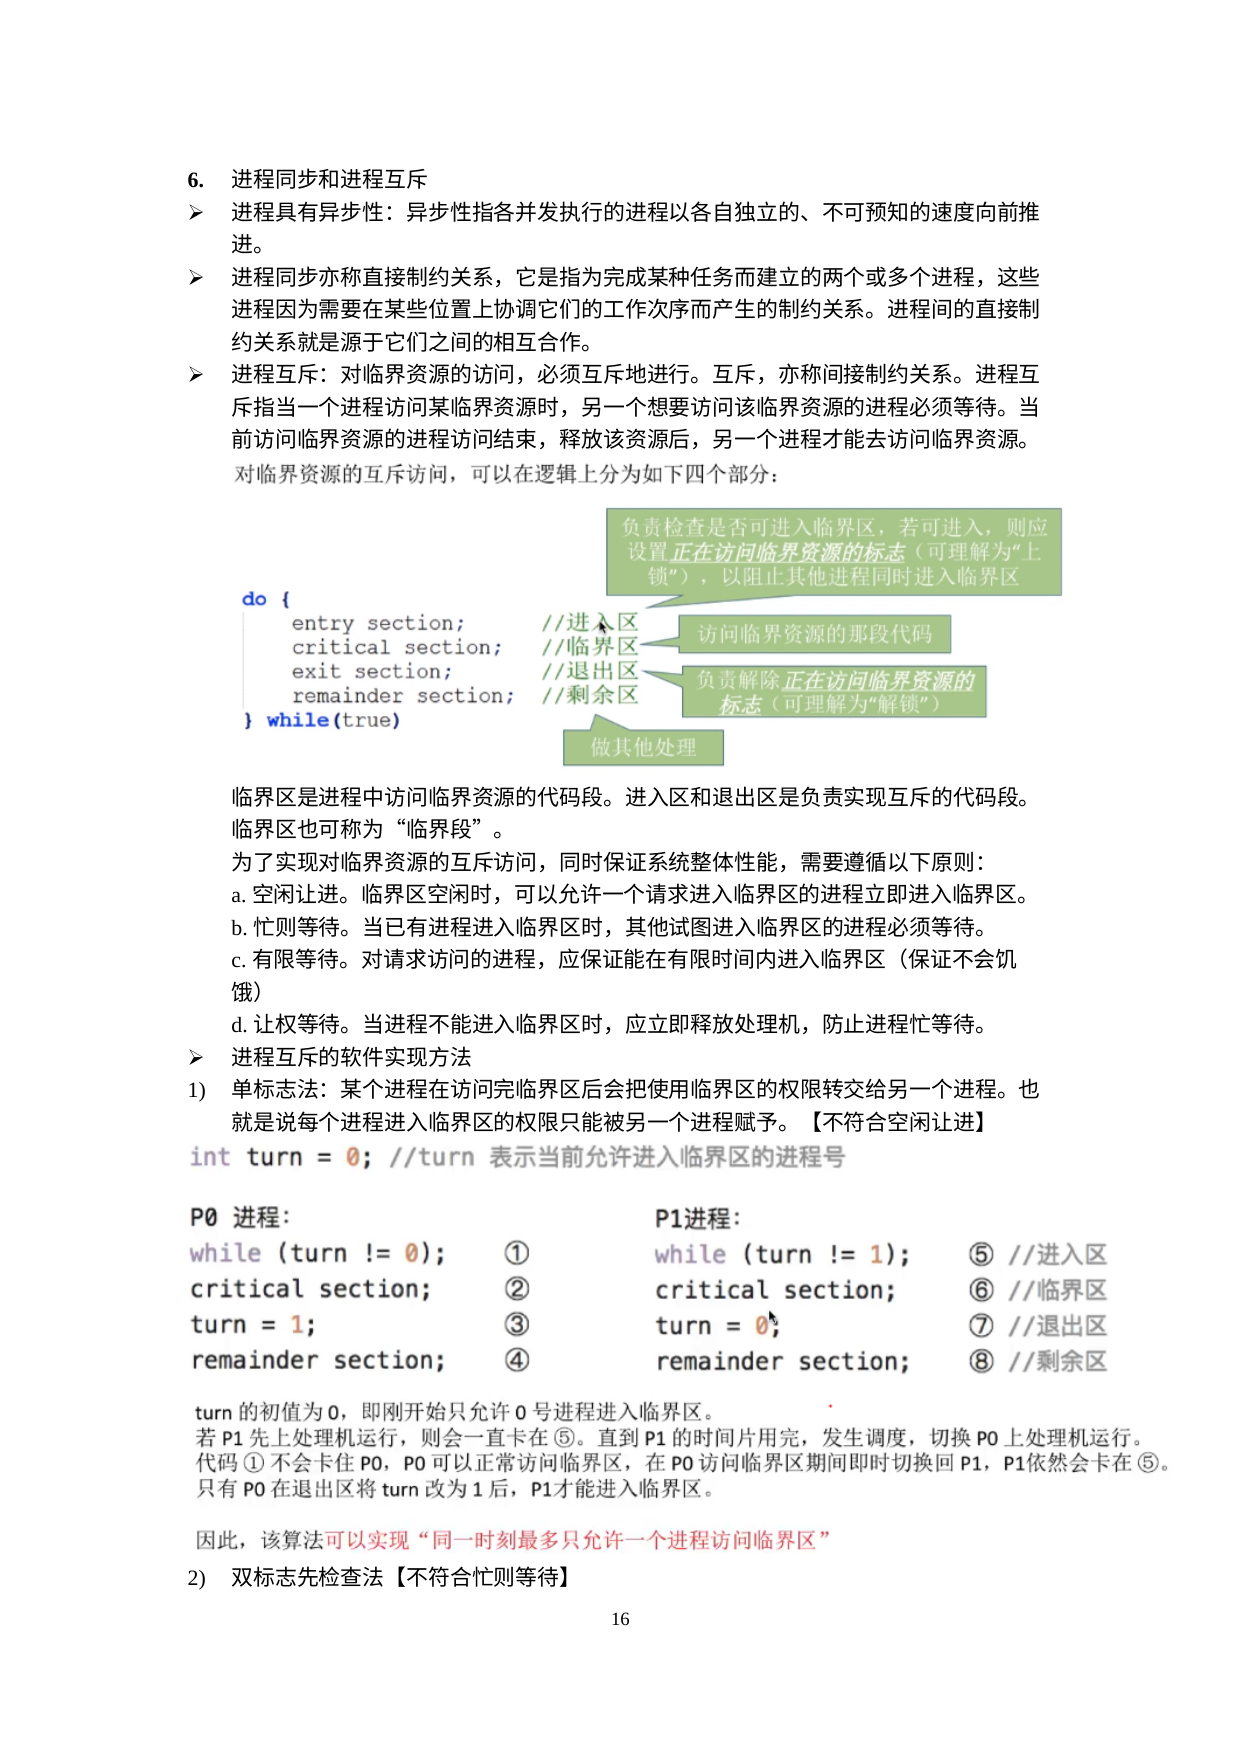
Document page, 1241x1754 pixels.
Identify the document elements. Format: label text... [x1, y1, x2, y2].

list c. 有限等待。对请求访问的进程，应保证能在有限时间内进入临界区（保证不会饥饿） [231, 942, 1053, 1007]
list 进程互斥：对临界资源的访问，必须互斥地进行。互斥，亦称间接制约关系。进程互斥指当一个进程访问某临界资源时，另一个想要访问该临界资源的进程必须等待。当前访问临界资源的进程访问结束，释放该资源后，另一个进程才能去访问临界资源。 [187, 357, 1053, 454]
list 进程具有异步性：异步性指各并发执行的进程以各自独立的、不可预知的速度向前推进。 [187, 194, 1053, 259]
list 进程同步亦称直接制约关系，它是指为完成某种任务而建立的两个或多个进程，这些进程因为需要在某些位置上协调它们的工作次序而产生的制约关系。进程间的直接制约关系就是源于它们之间的相互合作。 [187, 259, 1053, 357]
list b. 忙则等待。当已有进程进入临界区时，其他试图进入临界区的进程必须等待。 [231, 909, 1053, 942]
list 双标志先检查法【不符合忙则等待】 [187, 1559, 1053, 1592]
text 临界区是进程中访问临界资源的代码段。进入区和退出区是负责实现互斥的代码段。临界区也可称为“临界段”。 [231, 779, 1053, 844]
list 为了实现对临界资源的互斥访问，同时保证系统整体性能，需要遵循以下原则： [231, 844, 1053, 877]
picture [231, 458, 1068, 776]
picture [187, 1142, 1173, 1554]
list 单标志法：某个进程在访问完临界区后会把使用临界区的权限转交给另一个进程。也就是说每个进程进入临界区的权限只能被另一个进程赋予。【不符合空闲让进】 [187, 1072, 1053, 1137]
list 进程同步和进程互斥 [187, 162, 1053, 194]
list a. 空闲让进。临界区空闲时，可以允许一个请求进入临界区的进程立即进入临界区。 [231, 877, 1053, 909]
list d. 让权等待。当进程不能进入临界区时，应立即释放处理机，防止进程忙等待。 [231, 1007, 1053, 1039]
list 进程互斥的软件实现方法 [187, 1039, 1053, 1072]
